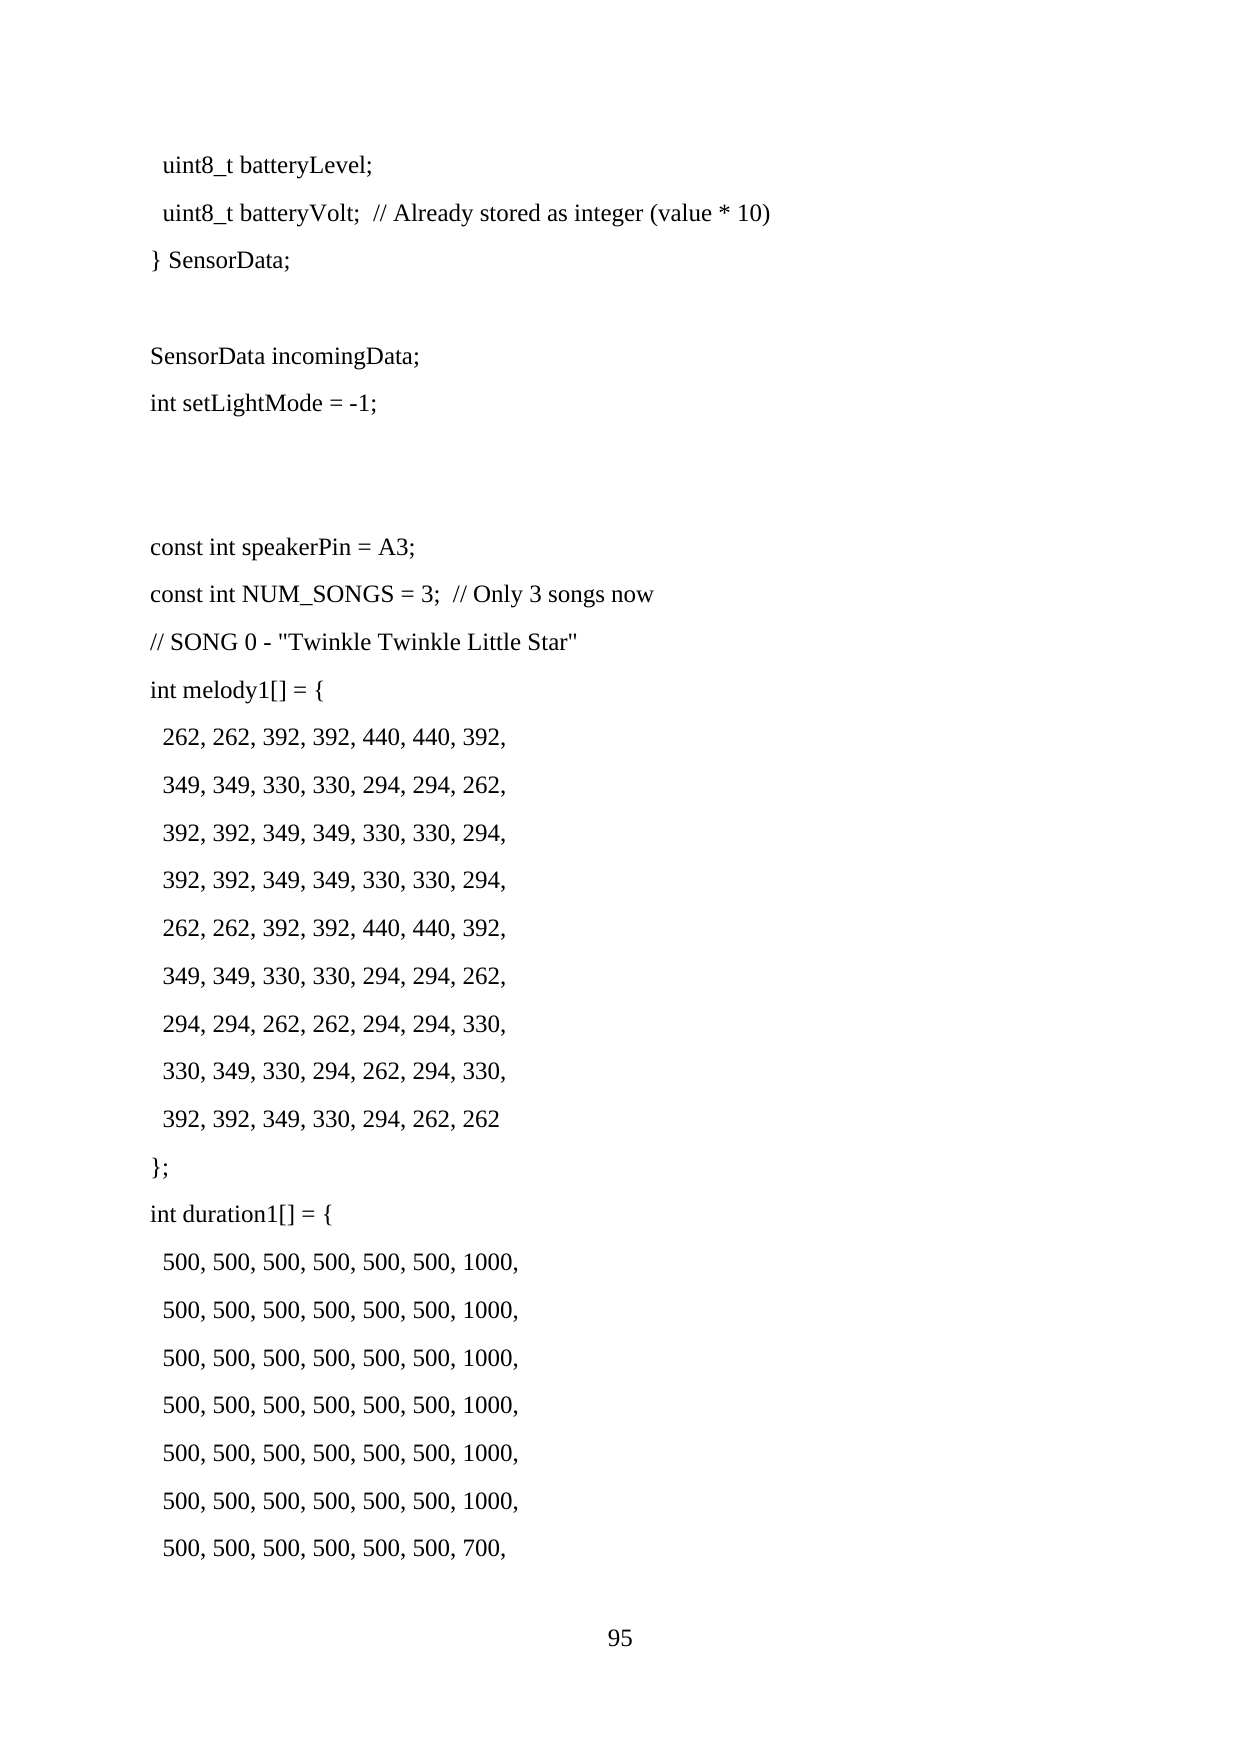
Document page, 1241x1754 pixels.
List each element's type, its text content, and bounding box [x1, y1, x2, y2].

text uint8_t batteryLevel; [150, 150, 1090, 179]
text 500, 500, 500, 500, 500, 500, 1000, [150, 1247, 1090, 1276]
text uint8_t batteryVolt; // Already stored as integer (value * 10) [150, 198, 1090, 226]
text 330, 349, 330, 294, 262, 294, 330, [150, 1056, 1090, 1085]
text }; [150, 1152, 1090, 1181]
text // SONG 0 - "Twinkle Twinkle Little Star" [150, 627, 1090, 656]
text 294, 294, 262, 262, 294, 294, 330, [150, 1009, 1090, 1037]
text 262, 262, 392, 392, 440, 440, 392, [150, 913, 1090, 942]
text 500, 500, 500, 500, 500, 500, 1000, [150, 1486, 1090, 1514]
text 392, 392, 349, 349, 330, 330, 294, [150, 818, 1090, 847]
text 262, 262, 392, 392, 440, 440, 392, [150, 722, 1090, 751]
text const int NUM_SONGS = 3; // Only 3 songs now [150, 579, 1090, 608]
text 500, 500, 500, 500, 500, 500, 1000, [150, 1295, 1090, 1324]
text int duration1[] = { [150, 1199, 1090, 1228]
text int melody1[] = { [150, 675, 1090, 703]
text 500, 500, 500, 500, 500, 500, 700, [150, 1533, 1090, 1562]
text } SensorData; [150, 245, 1090, 274]
text const int speakerPin = A3; [150, 532, 1090, 560]
text 349, 349, 330, 330, 294, 294, 262, [150, 770, 1090, 799]
text 500, 500, 500, 500, 500, 500, 1000, [150, 1343, 1090, 1371]
text 349, 349, 330, 330, 294, 294, 262, [150, 961, 1090, 990]
text int setLightMode = -1; [150, 388, 1090, 417]
text SensorData incomingData; [150, 341, 1090, 369]
text 392, 392, 349, 330, 294, 262, 262 [150, 1104, 1090, 1133]
text 392, 392, 349, 349, 330, 330, 294, [150, 866, 1090, 894]
text 500, 500, 500, 500, 500, 500, 1000, [150, 1390, 1090, 1419]
text 500, 500, 500, 500, 500, 500, 1000, [150, 1438, 1090, 1467]
